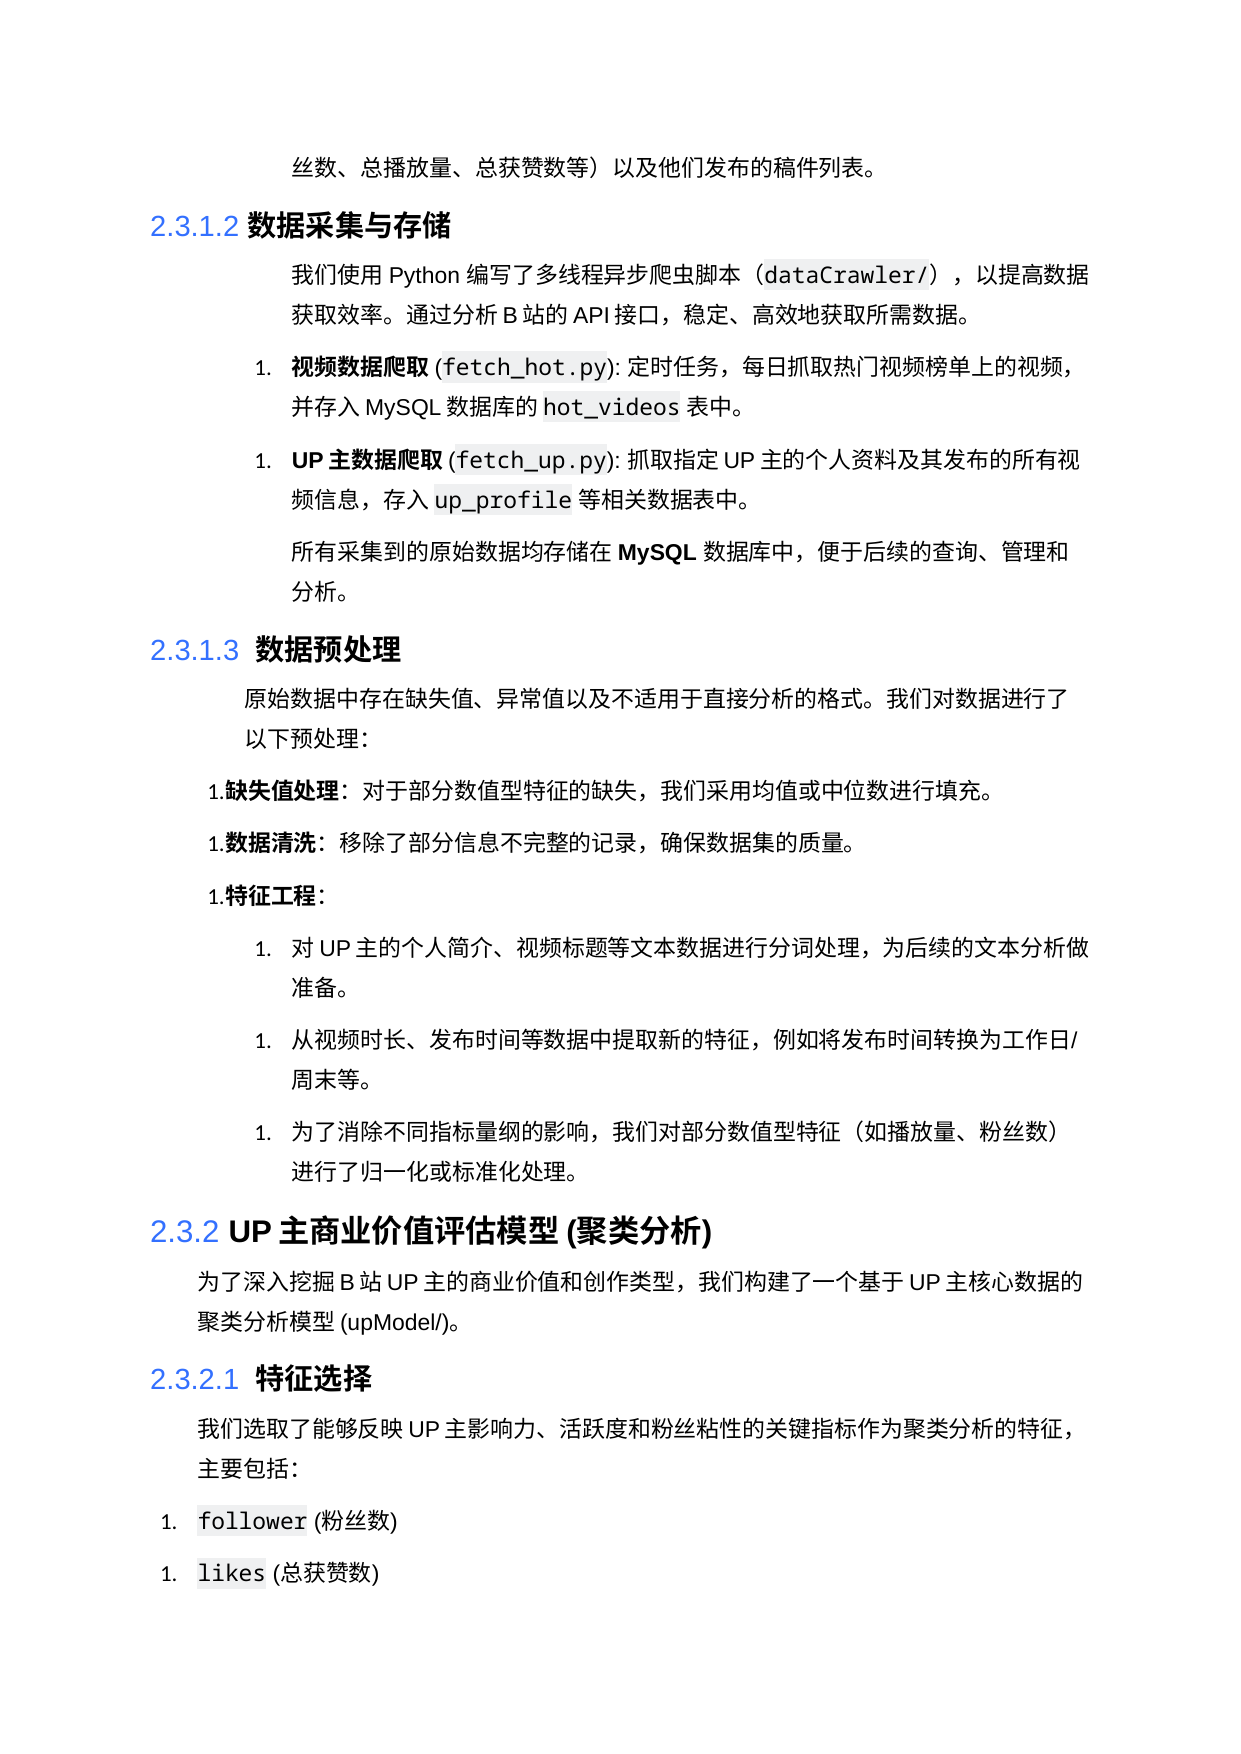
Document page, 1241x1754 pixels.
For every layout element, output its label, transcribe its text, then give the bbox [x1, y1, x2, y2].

text 我们选取了能够反映UP主影响力、活跃度和粉丝粘性的关键指标作为聚类分析的特征，主要包括： [197, 1411, 1090, 1484]
text 为了深入挖掘B站UP主的商业价值和创作类型，我们构建了一个基于UP主核心数据的聚类分析模型 (upModel/)。 [197, 1264, 1090, 1337]
text 所有采集到的原始数据均存储在 MySQL 数据库中，便于后续的查询、管理和分析。 [292, 534, 1090, 607]
list 缺失值处理：对于部分数值型特征的缺失，我们采用均值或中位数进行填充。 [207, 773, 1090, 806]
list 从视频时长、发布时间等数据中提取新的特征，例如将发布时间转换为工作日/周末等。 [254, 1022, 1090, 1095]
list UP主数据爬取 (fetch_up.py): 抓取指定UP主的个人资料及其发布的所有视频信息，存入 up_profile 等相关数据表中。 [254, 442, 1090, 515]
list 为了消除不同指标量纲的影响，我们对部分数值型特征（如播放量、粉丝数）进行了归一化或标准化处理。 [254, 1114, 1090, 1187]
list 特征工程： [207, 878, 1090, 911]
list follower (粉丝数) [160, 1503, 1090, 1536]
text 我们使用 Python 编写了多线程异步爬虫脚本（dataCrawler/），以提高数据获取效率。通过分析B站的API接口，稳定、高效地获取所需数据。 [292, 257, 1090, 330]
list 数据清洗：移除了部分信息不完整的记录，确保数据集的质量。 [207, 825, 1090, 858]
list likes (总获赞数) [160, 1555, 1090, 1589]
text 原始数据中存在缺失值、异常值以及不适用于直接分析的格式。我们对数据进行了以下预处理： [244, 681, 1090, 754]
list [254, 150, 1090, 183]
list 对UP主的个人简介、视频标题等文本数据进行分词处理，为后续的文本分析做准备。 [254, 930, 1090, 1003]
list 视频数据爬取 (fetch_hot.py): 定时任务，每日抓取热门视频榜单上的视频，并存入MySQL数据库的 hot_videos 表中。 [254, 349, 1090, 422]
